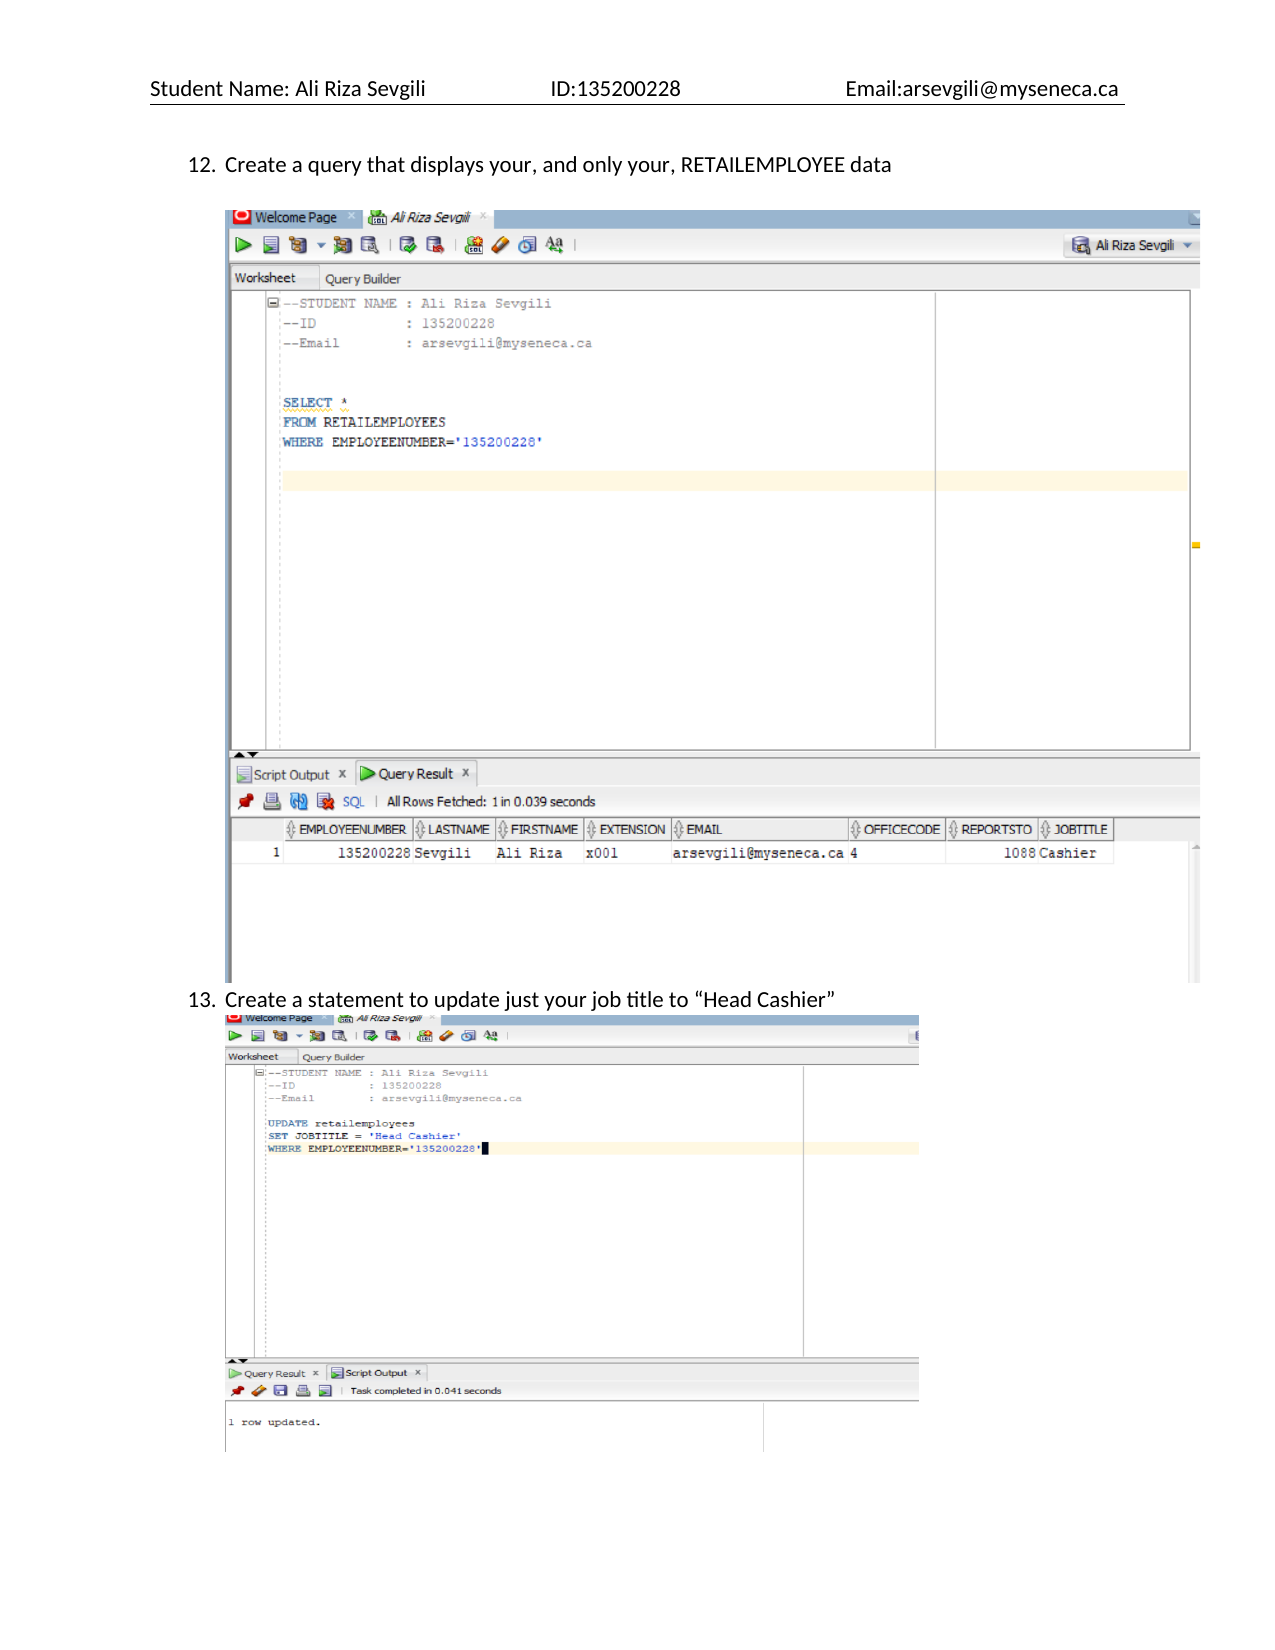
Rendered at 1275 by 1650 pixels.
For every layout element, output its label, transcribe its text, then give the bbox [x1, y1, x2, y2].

picture [225, 210, 1200, 983]
picture [225, 1015, 919, 1452]
list Create a statement to update just your job title to “Head Cashier” [187, 985, 1125, 1013]
